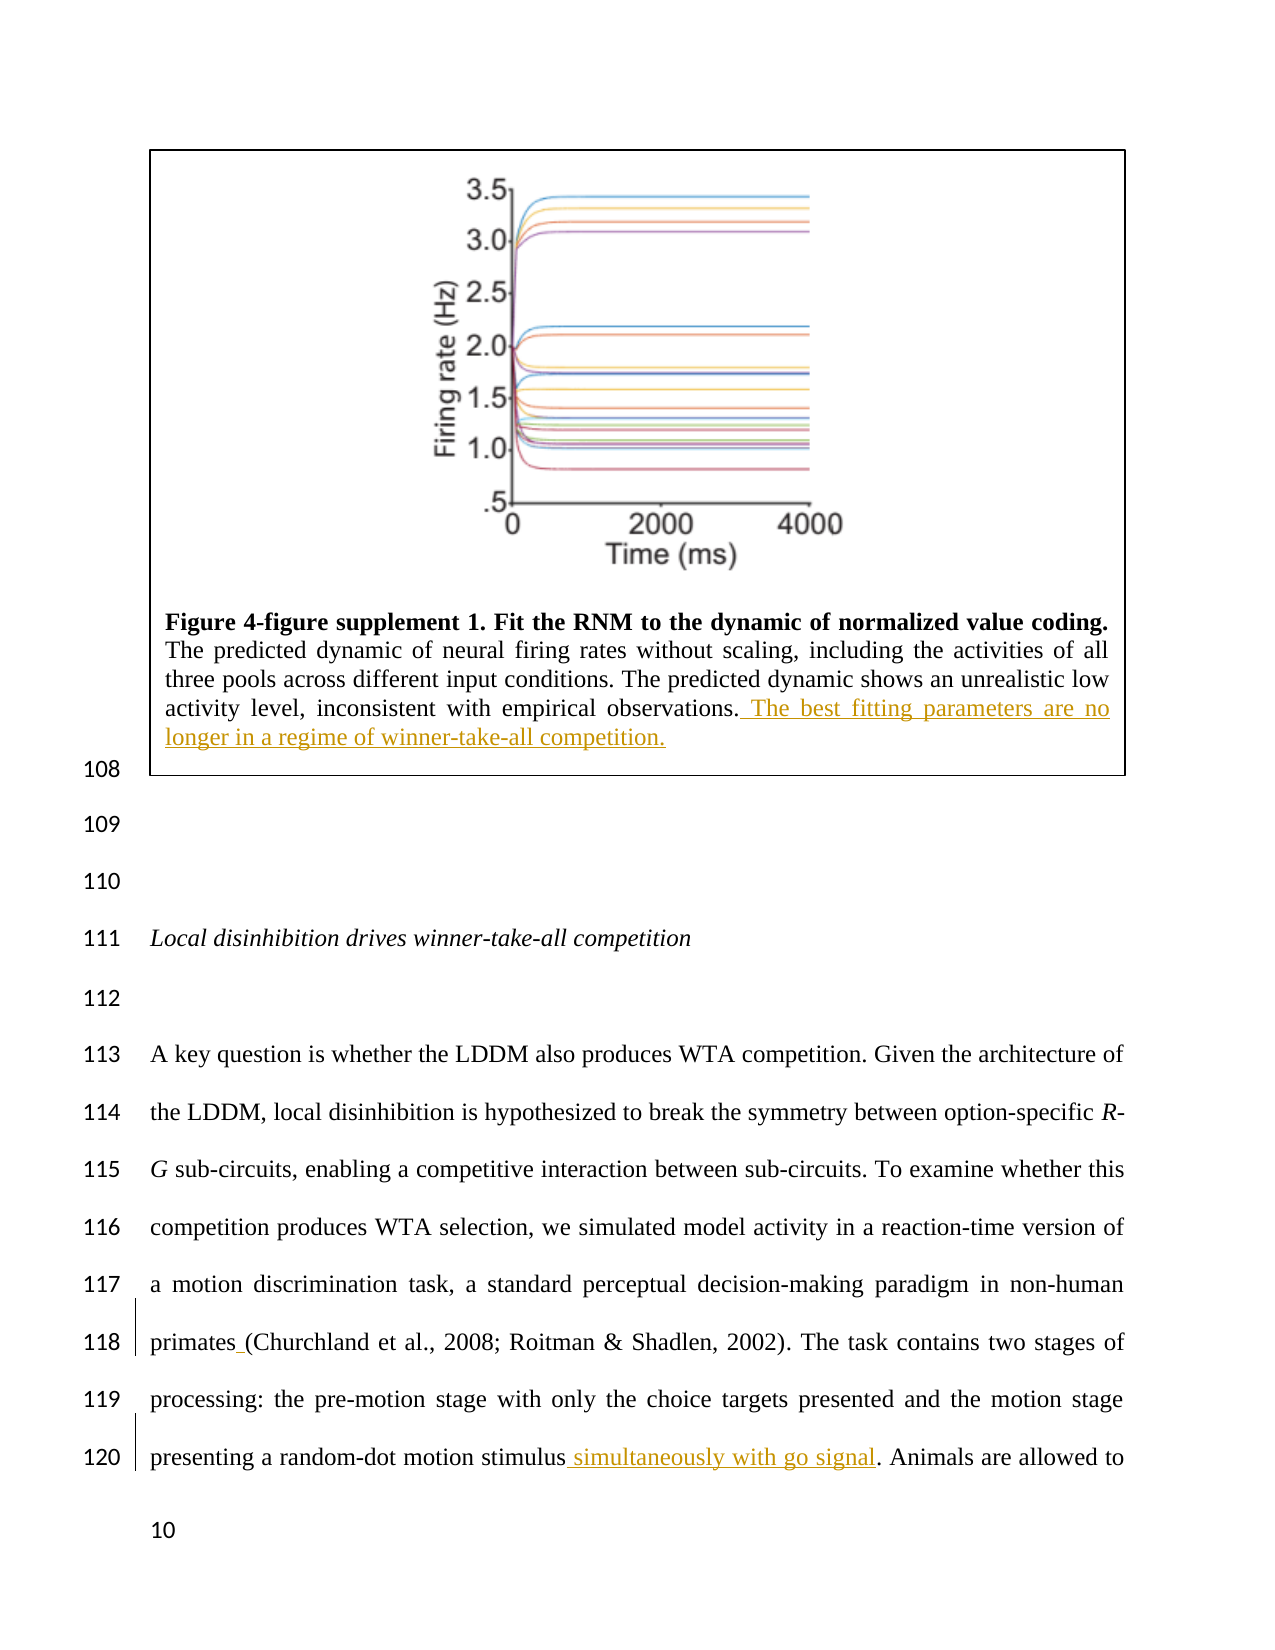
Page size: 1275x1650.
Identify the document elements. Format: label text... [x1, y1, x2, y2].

text Local disinhibition drives winner-take-all competition [150, 923, 1125, 951]
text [150, 1039, 1125, 1471]
